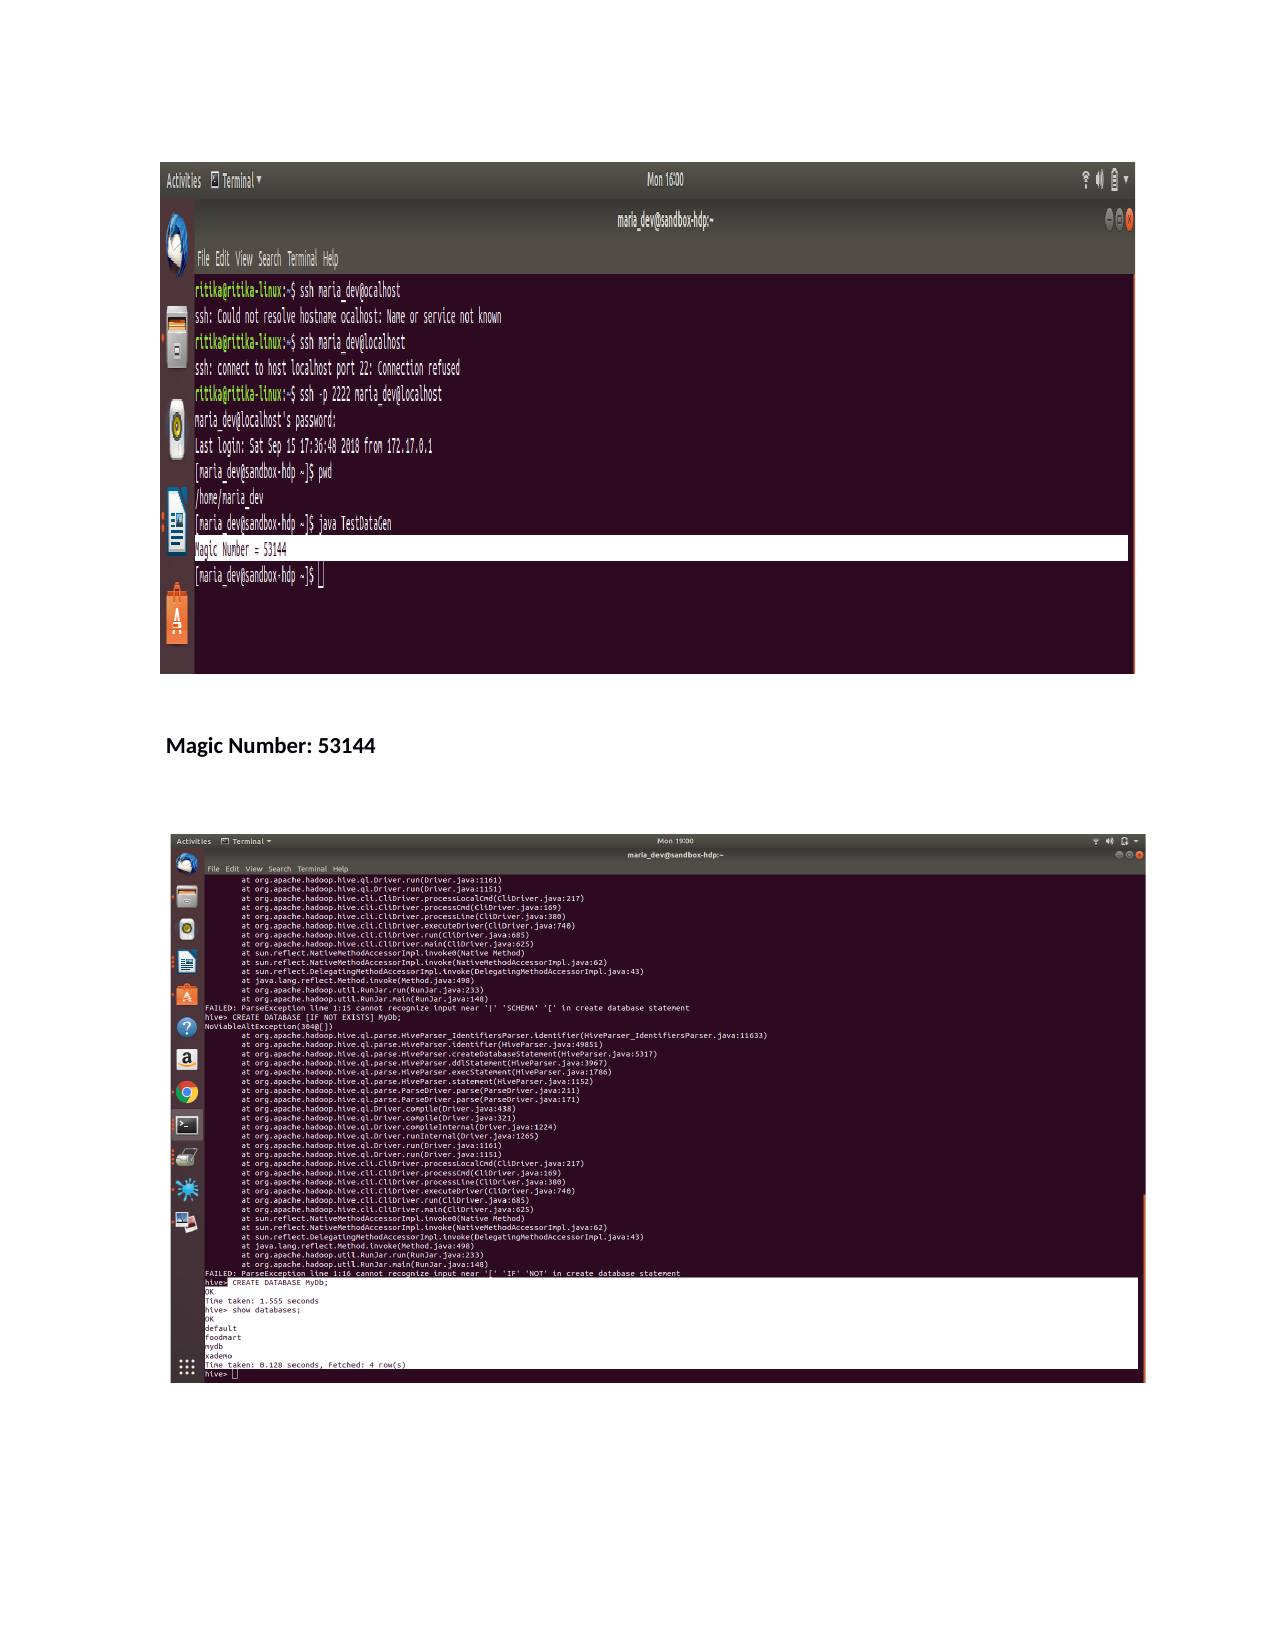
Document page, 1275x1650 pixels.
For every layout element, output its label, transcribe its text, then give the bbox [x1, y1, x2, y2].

text Magic Number: 53144 [150, 731, 1125, 759]
picture [160, 162, 1136, 674]
picture [170, 834, 1146, 1383]
